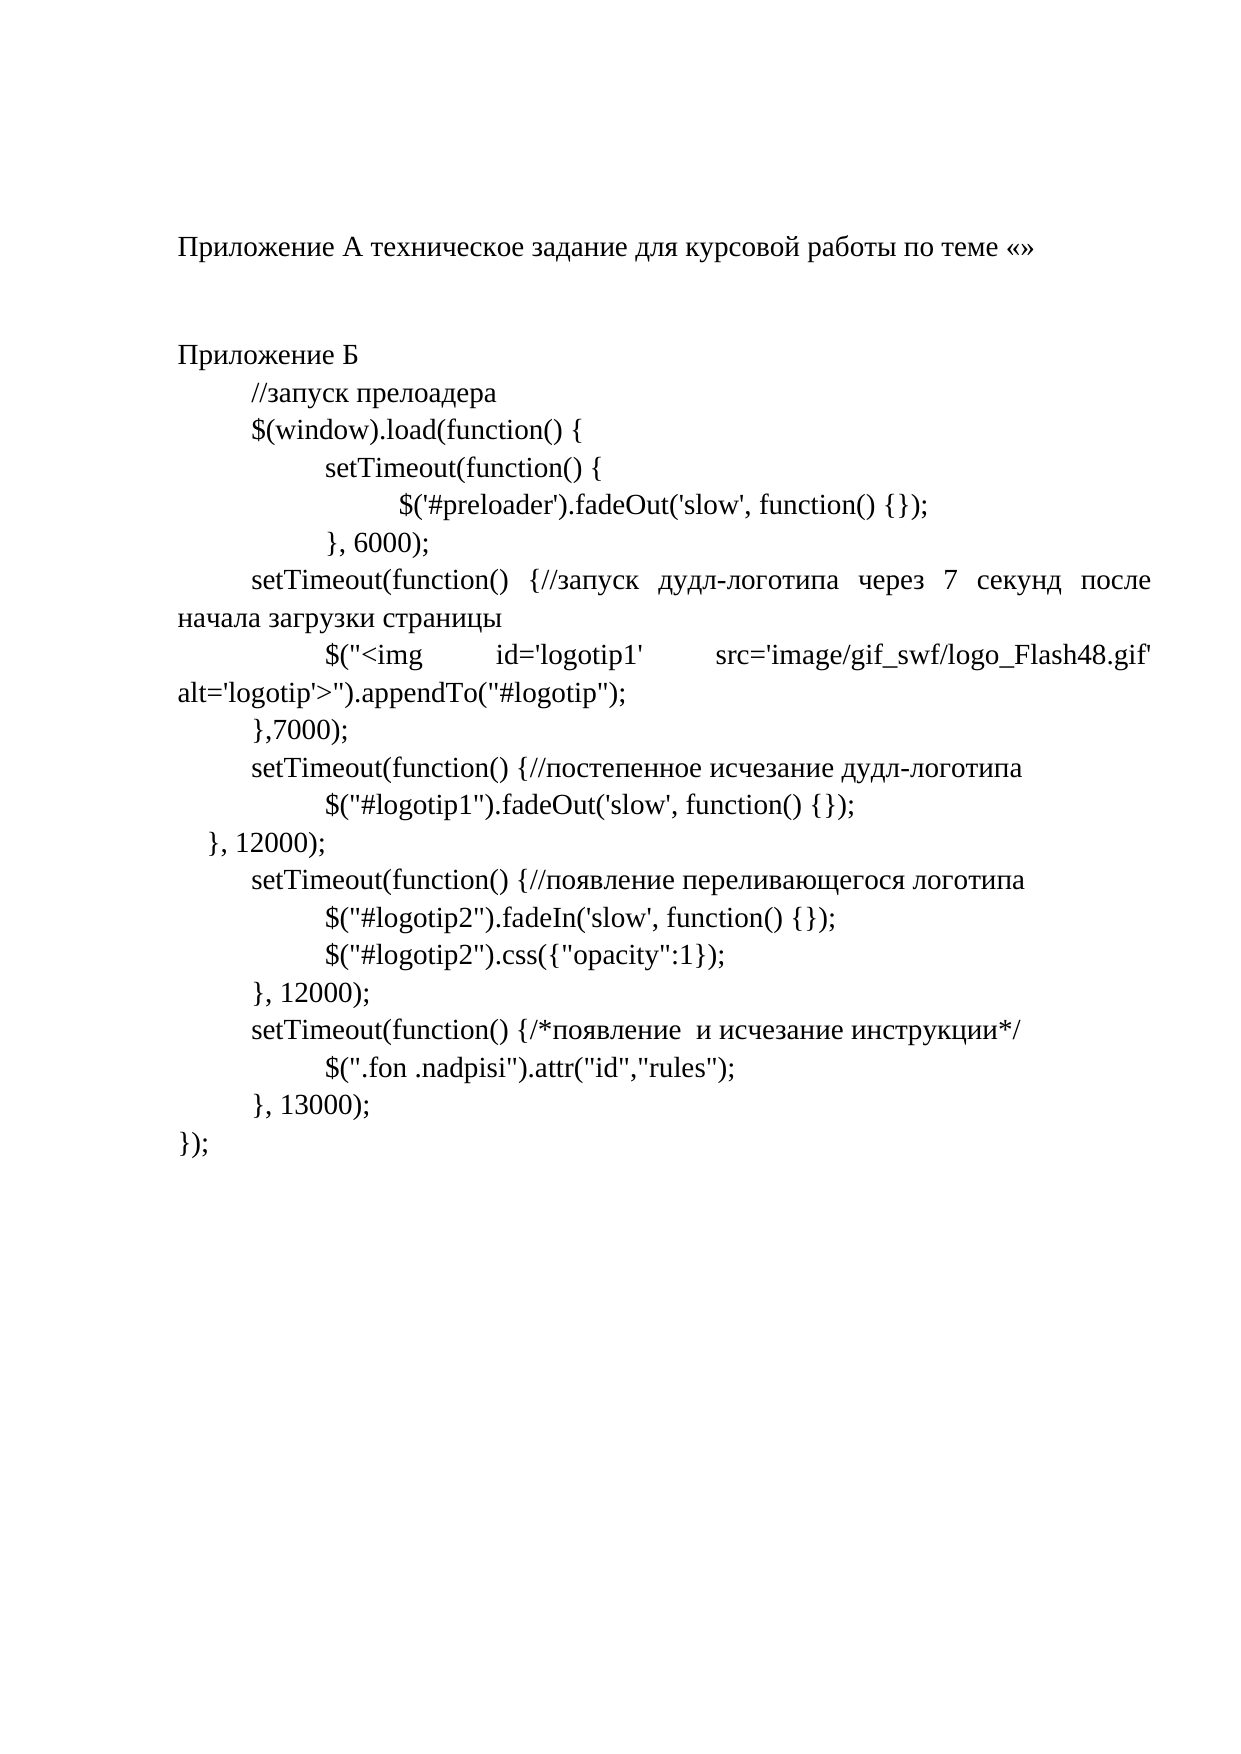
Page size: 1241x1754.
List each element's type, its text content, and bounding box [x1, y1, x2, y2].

text $("<img id='logotip1' src='image/gif_swf/logo_Flash48.gif' alt='logotip'>").appendTo("#logotip"); [177, 635, 1152, 710]
text setTimeout(function() { [177, 447, 1152, 485]
text }, 12000); [177, 972, 1152, 1010]
text Приложение Б [177, 335, 1152, 372]
text $(".fon .nadpisi").attr("id","rules"); [177, 1047, 1152, 1085]
text $('#preloader').fadeOut('slow', function() {}); [177, 485, 1152, 522]
text setTimeout(function() {/*появление и исчезание инструкции*/ [177, 1010, 1152, 1047]
text setTimeout(function() {//появление переливающегося логотипа [177, 860, 1152, 897]
text $(window).load(function() { [177, 410, 1152, 447]
text $("#logotip1").fadeOut('slow', function() {}); [177, 785, 1152, 822]
text $("#logotip2").fadeIn('slow', function() {}); [177, 897, 1152, 935]
text }, 6000); [177, 522, 1152, 560]
text //запуск прелоадера [177, 372, 1152, 410]
text }); [177, 1122, 1152, 1160]
text Приложение А техническое задание для курсовой работы по теме «» [177, 226, 1152, 264]
text $("#logotip2").css({"opacity":1}); [177, 935, 1152, 972]
text }, 13000); [177, 1085, 1152, 1122]
text },7000); [177, 710, 1152, 747]
text }, 12000); [177, 822, 1152, 860]
text setTimeout(function() {//запуск дудл-логотипа через 7 секунд после начала загрузки страницы [177, 560, 1152, 635]
text setTimeout(function() {//постепенное исчезание дудл-логотипа [177, 747, 1152, 785]
